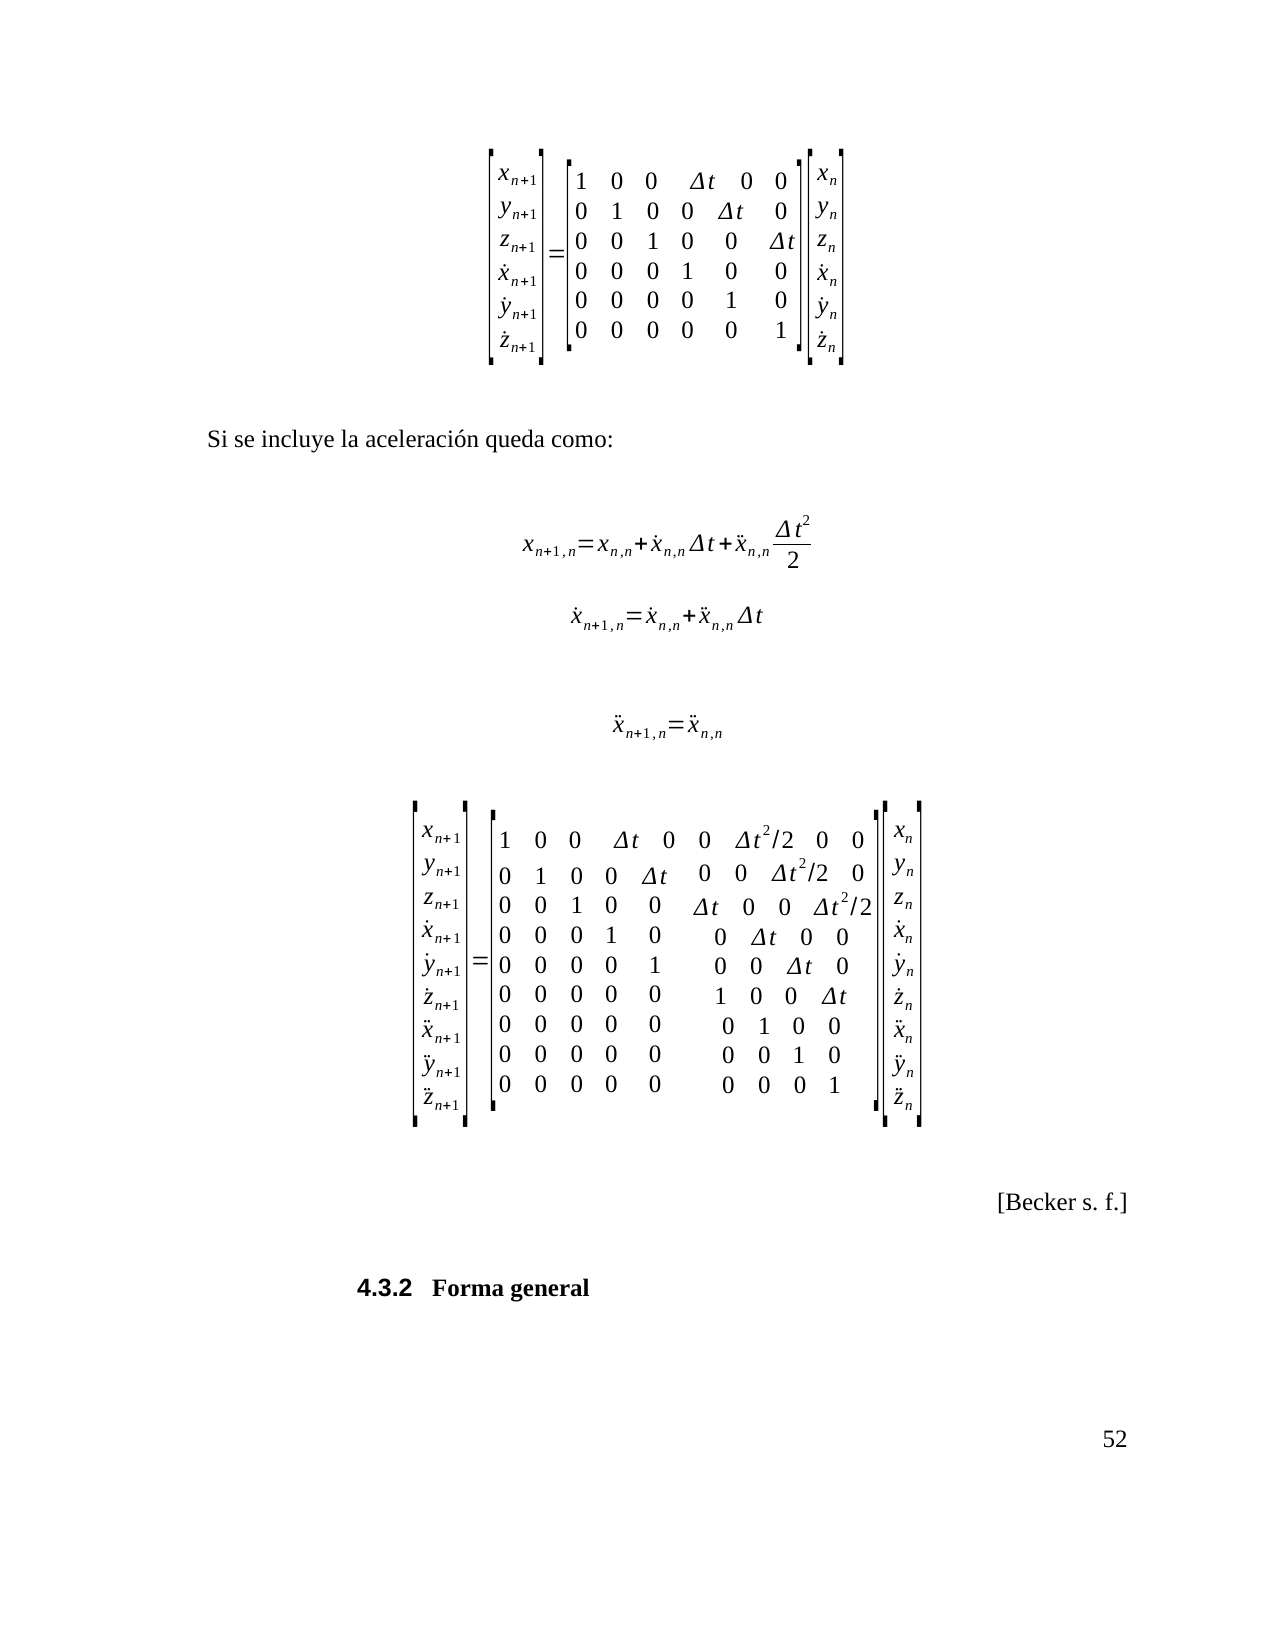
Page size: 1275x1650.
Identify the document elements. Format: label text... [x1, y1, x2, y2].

subtitle Forma general [357, 1273, 1127, 1302]
text Si se incluye la aceleración queda como: [207, 424, 1127, 453]
text [Becker s. f.] [207, 1187, 1127, 1215]
